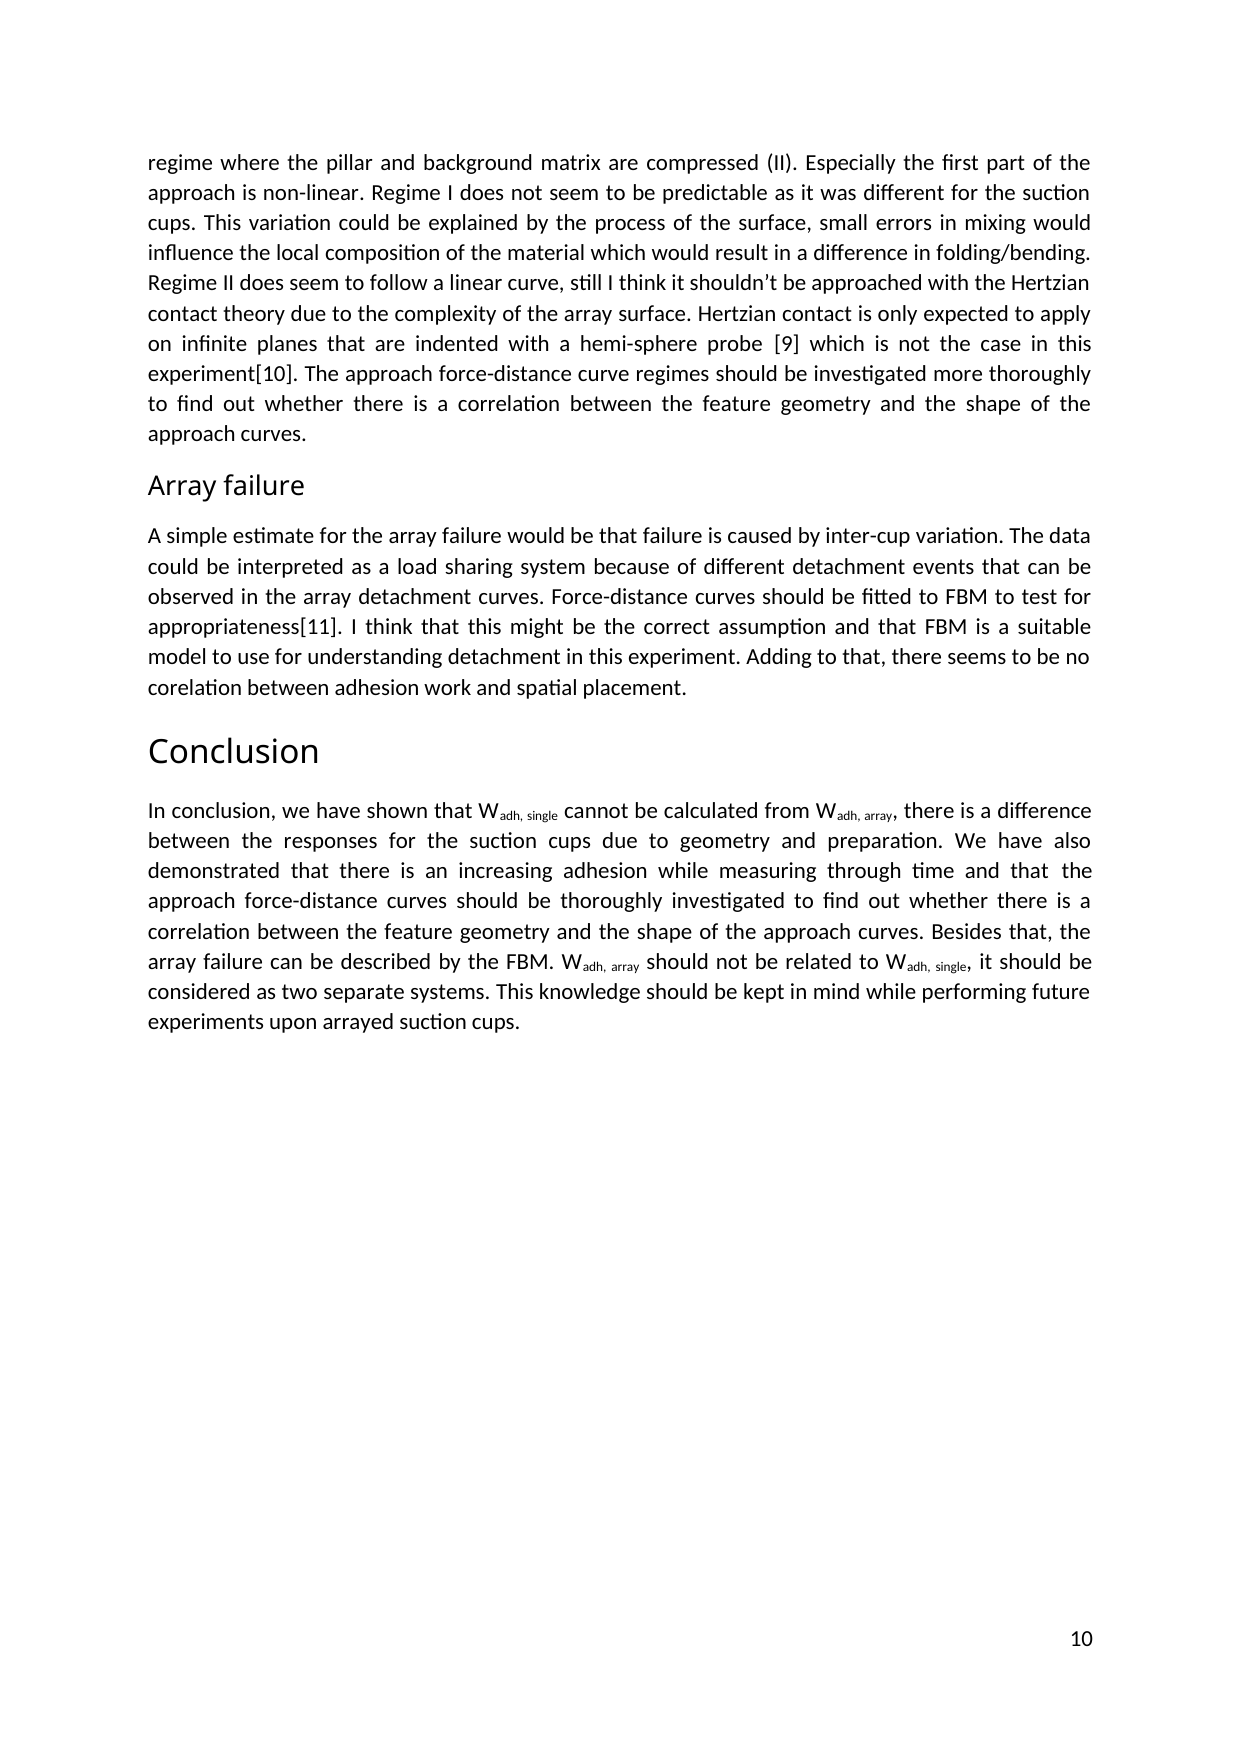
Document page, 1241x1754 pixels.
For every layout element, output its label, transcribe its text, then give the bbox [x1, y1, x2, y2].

text A simple estimate for the array failure would be . The data could be interpreted as a load sharing system because of different detachment events that can be observed in the array detachment curves. [11]. a suitable model to use detachment in this experiment, there seems to be no corelation between adhesion and spatial placement. [148, 522, 1093, 701]
subtitle Array failure [148, 466, 1093, 503]
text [148, 148, 1093, 447]
subtitle Conclusion [148, 728, 1093, 773]
text In conclusion, we have shown that Wadh, single cannot be calculated from Wadh, array, there is a difference between the responses for the suction cups due to geometry and preparation. We have also demonstrated that there is an increasing adhesion while measuring through time and . Besides that, the array failure can be by the . Wadh, array should not be related to Wadh, single, it should be considered as two separate systems. This knowledge should be kept in mind while performing future experiments upon arrayed suction cups. [148, 796, 1093, 1036]
